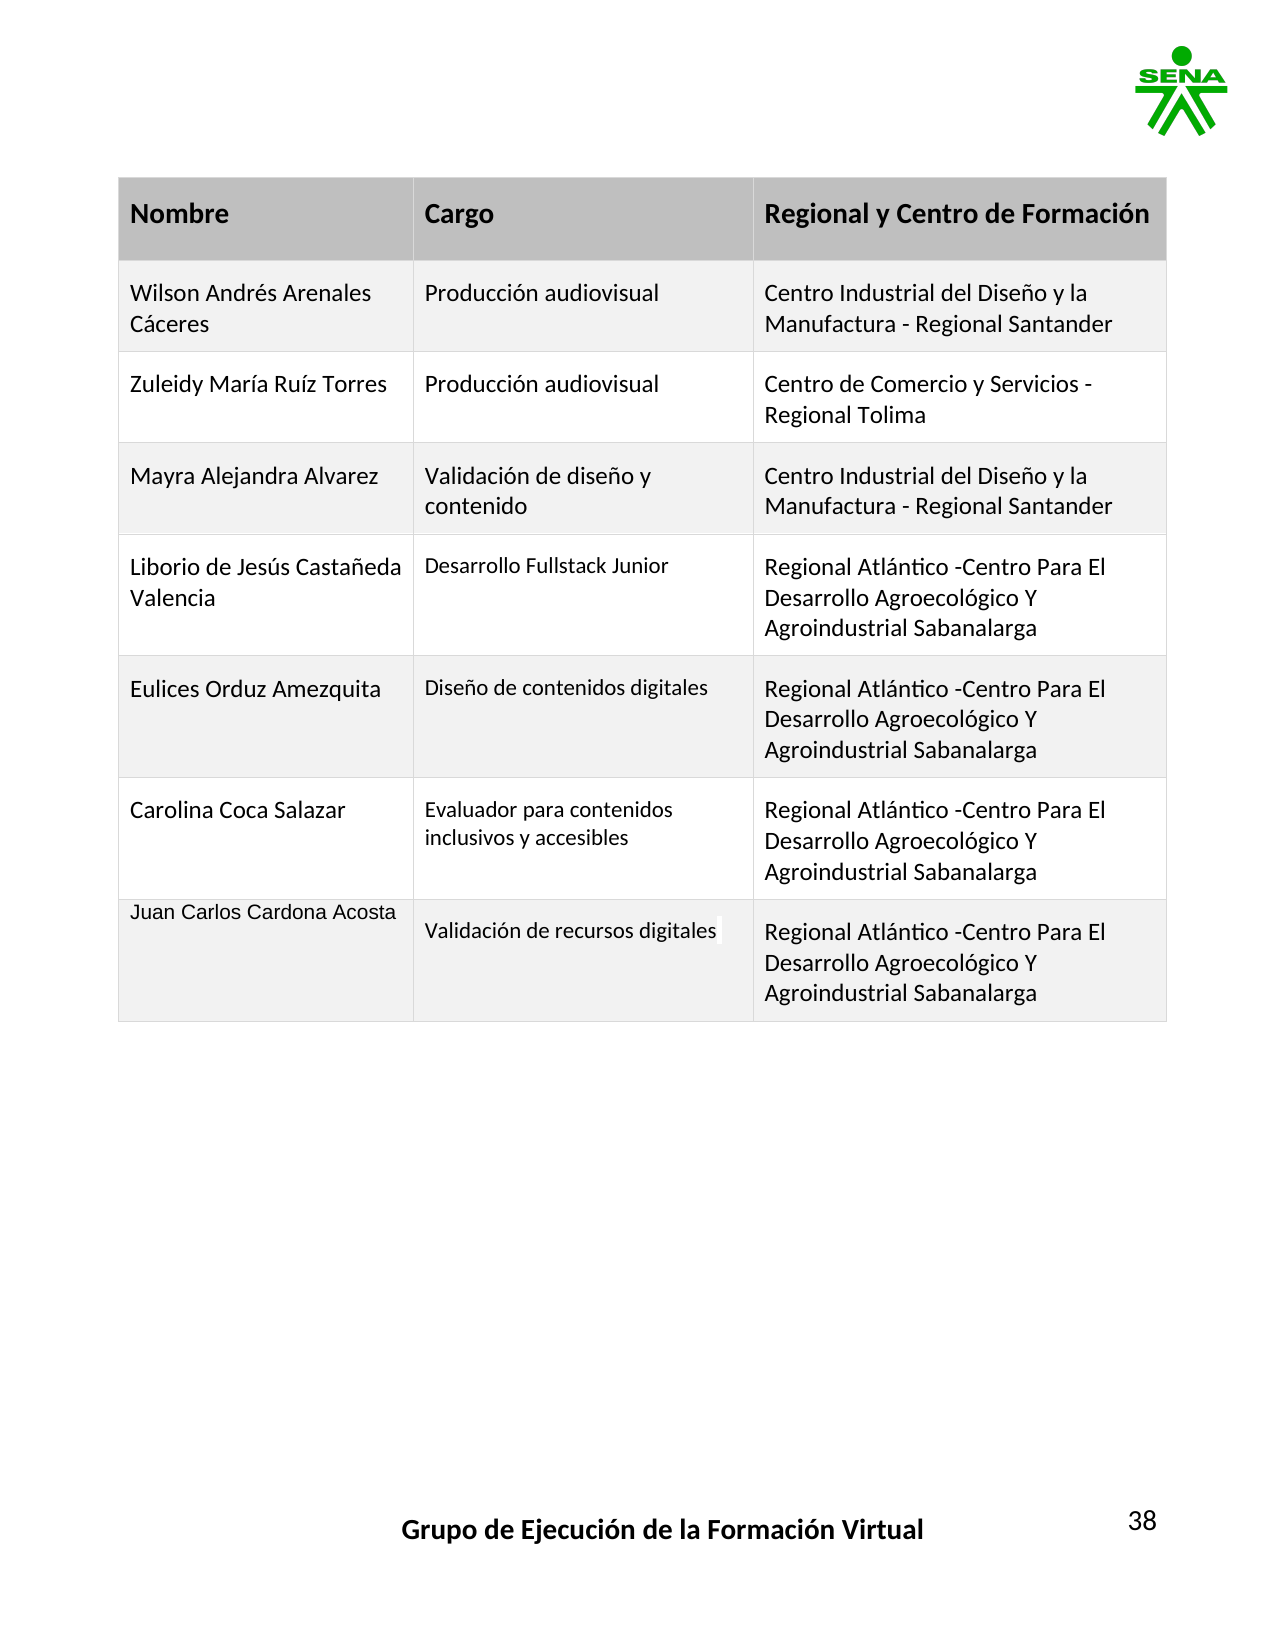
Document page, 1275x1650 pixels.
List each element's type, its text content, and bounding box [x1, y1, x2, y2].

table_cell Centro Industrial del Diseño y la Manufactura - Regional Santander [754, 261, 1166, 351]
table_cell Wilson Andrés Arenales Cáceres [119, 261, 413, 351]
table_cell Carolina Coca Salazar [119, 778, 413, 899]
table_cell Regional Atlántico -Centro Para El Desarrollo Agroecológico Y Agroindustrial Sabanalarga [754, 900, 1166, 1021]
table_cell Producción audiovisual [414, 261, 753, 351]
table_cell Regional Atlántico -Centro Para El Desarrollo Agroecológico Y Agroindustrial Sabanalarga [754, 778, 1166, 899]
table_cell Liborio de Jesús Castañeda Valencia [119, 535, 413, 655]
table_cell Centro Industrial del Diseño y la Manufactura - Regional Santander [754, 443, 1166, 533]
table_cell Evaluador para contenidos inclusivos y accesibles [414, 778, 753, 899]
table_cell Zuleidy María Ruíz Torres [119, 352, 413, 442]
table_cell Desarrollo Fullstack Junior [414, 535, 753, 655]
table_cell Eulices Orduz Amezquita [119, 656, 413, 777]
table_cell Regional Atlántico -Centro Para El Desarrollo Agroecológico Y Agroindustrial Sabanalarga [754, 535, 1166, 655]
table_cell Centro de Comercio y Servicios - Regional Tolima [754, 352, 1166, 442]
table_cell Regional Atlántico -Centro Para El Desarrollo Agroecológico Y Agroindustrial Sabanalarga [754, 656, 1166, 777]
table_cell Producción audiovisual [414, 352, 753, 442]
table_cell Mayra Alejandra Alvarez [119, 443, 413, 533]
table_header Cargo [414, 178, 753, 260]
table_cell Juan Carlos Cardona Acosta [119, 900, 413, 1021]
table_header Regional y Centro de Formación [754, 178, 1166, 260]
table_cell Validación de diseño y contenido [414, 443, 753, 533]
table_cell Validación de recursos digitales [414, 900, 753, 1021]
table_cell Diseño de contenidos digitales [414, 656, 753, 777]
picture [1135, 46, 1228, 136]
table_header Nombre [119, 178, 413, 260]
